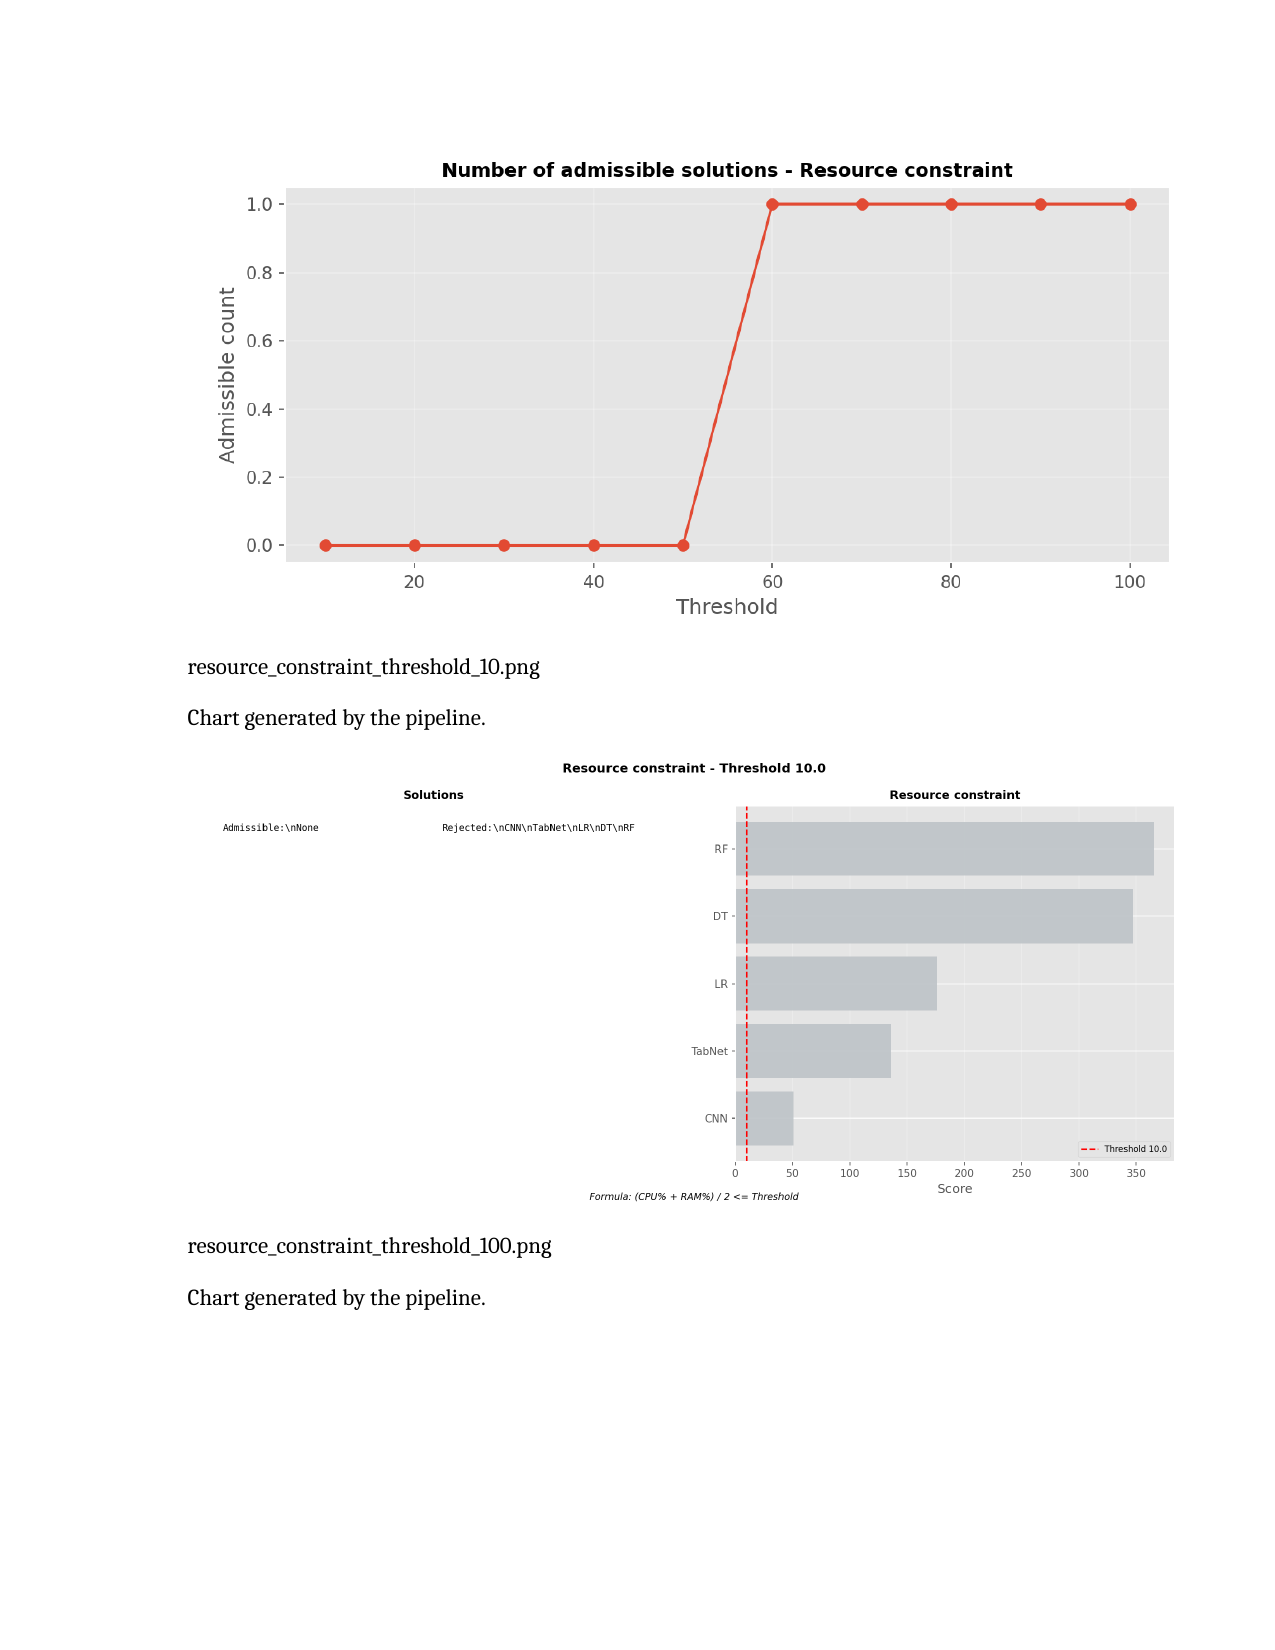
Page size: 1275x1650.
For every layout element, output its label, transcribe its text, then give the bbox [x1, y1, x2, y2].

text Chart generated by the pipeline. [187, 1284, 1087, 1311]
text Chart generated by the pipeline. [187, 705, 1087, 731]
picture [206, 756, 1182, 1209]
picture [206, 150, 1182, 630]
text resource_constraint_threshold_10.png [187, 654, 1087, 680]
text resource_constraint_threshold_100.png [187, 1233, 1087, 1259]
